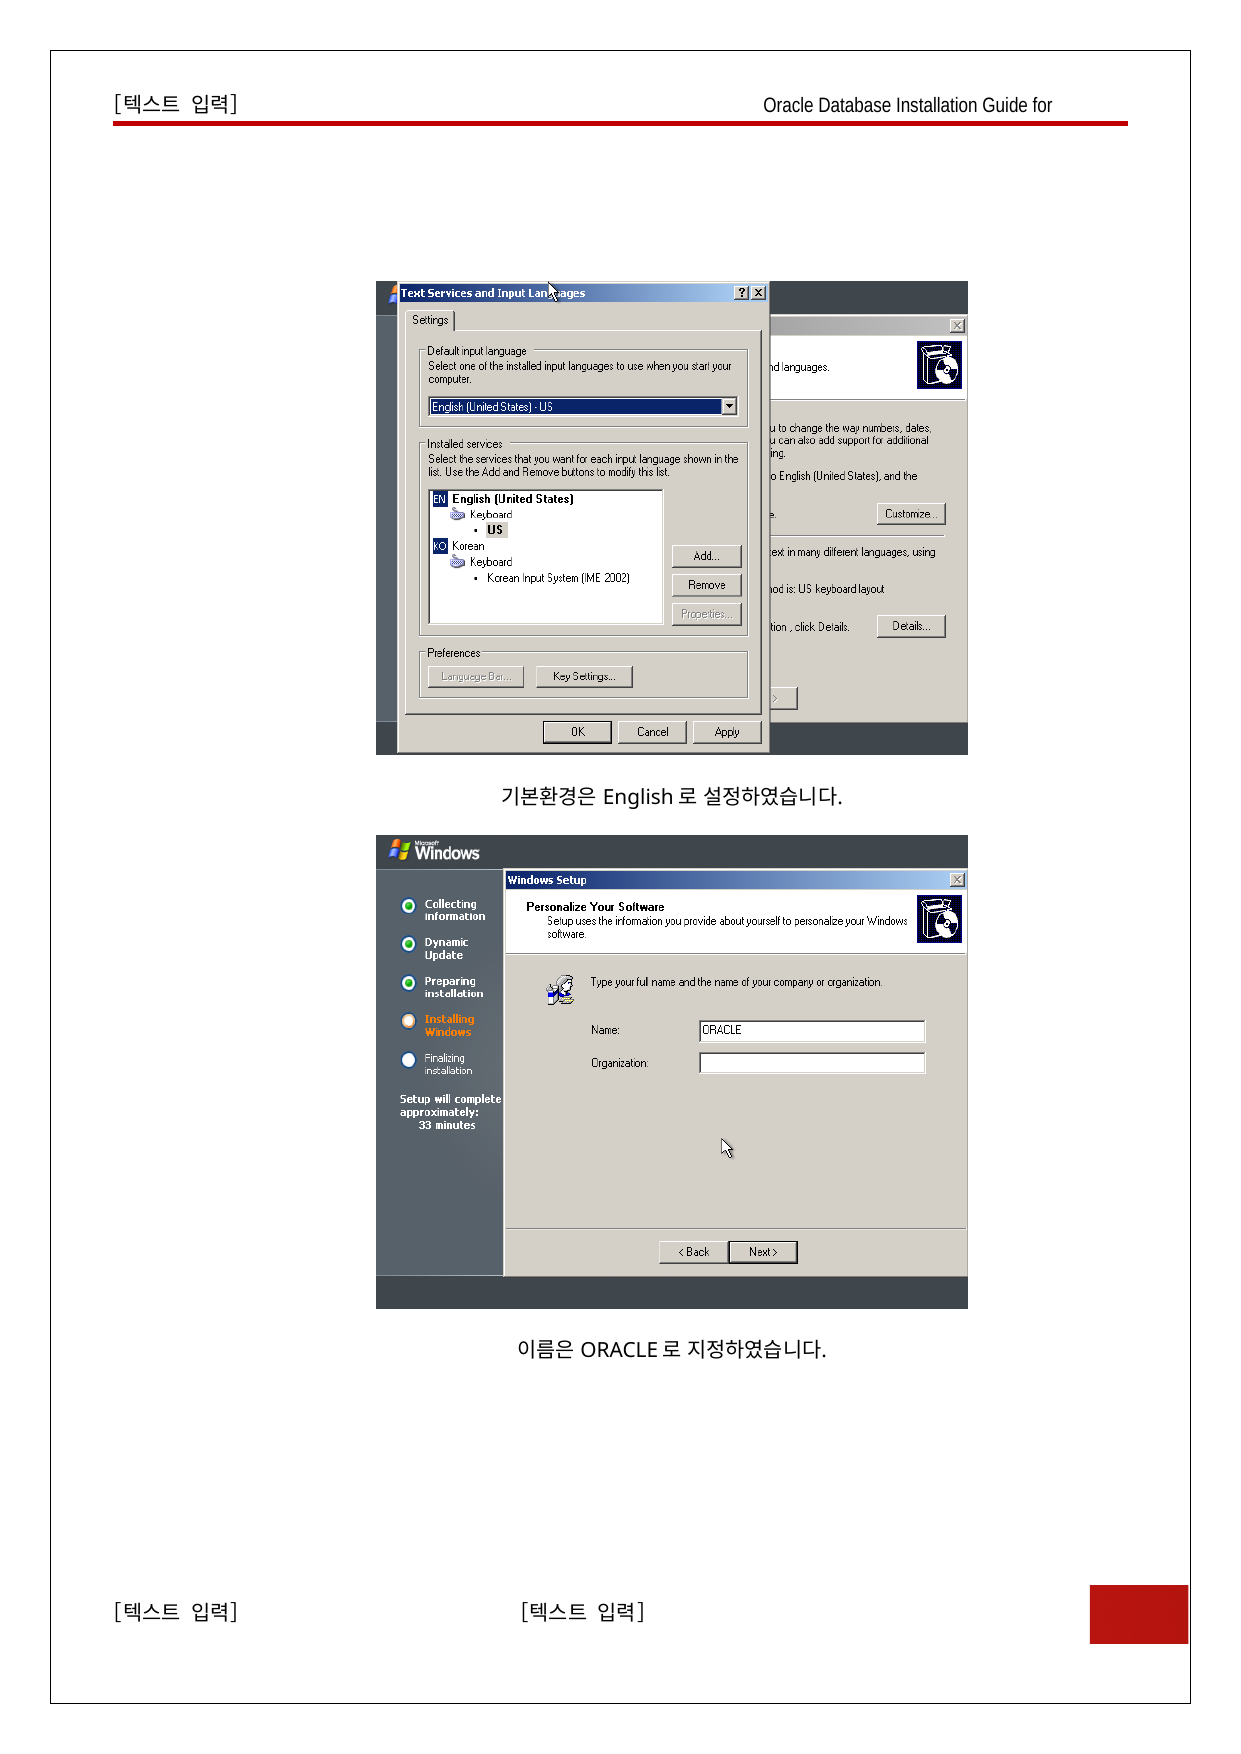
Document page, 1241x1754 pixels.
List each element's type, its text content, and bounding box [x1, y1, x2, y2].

picture [376, 835, 968, 1309]
picture [376, 281, 968, 755]
text 이름은 ORACLE로 지정하였습니다. [216, 1333, 1128, 1363]
text 기본환경은 English로 설정하였습니다. [216, 780, 1128, 810]
picture [1089, 1585, 1189, 1644]
